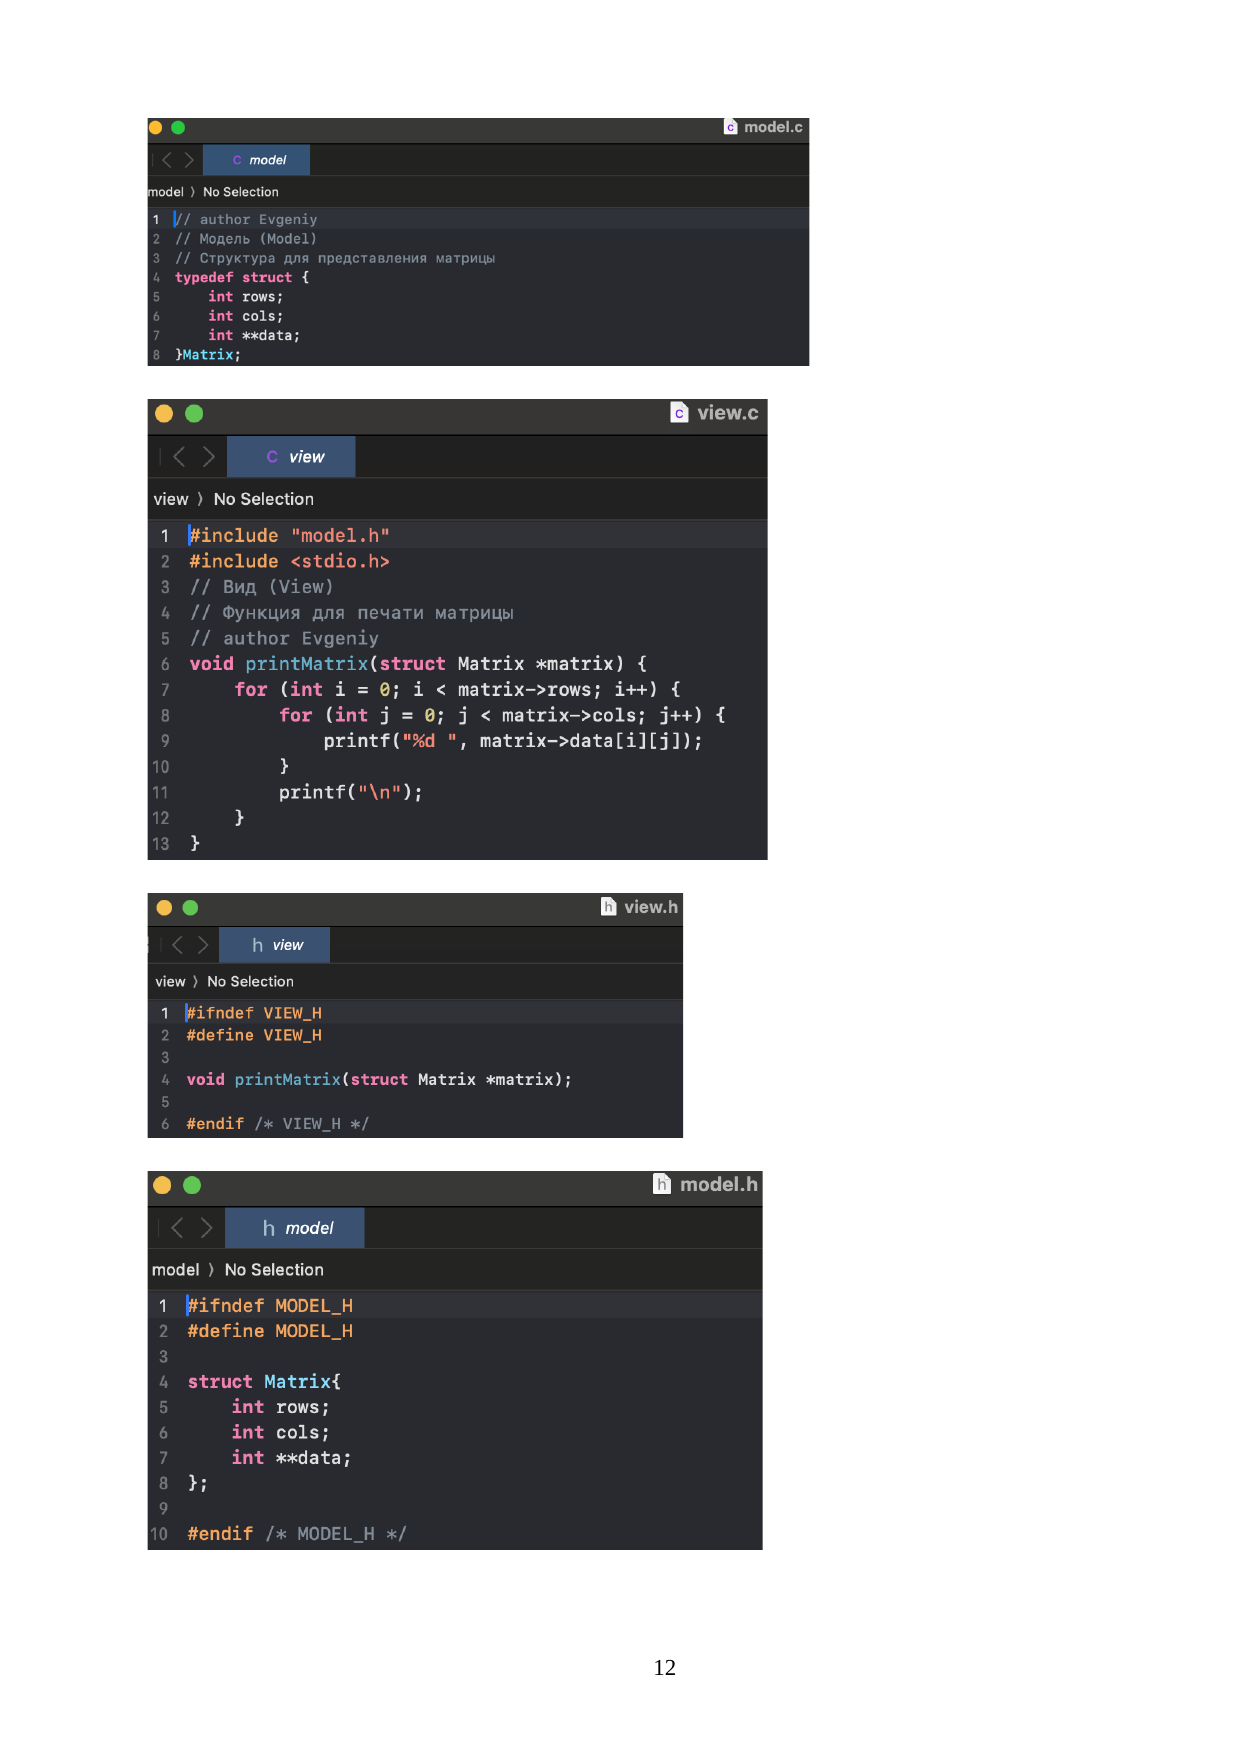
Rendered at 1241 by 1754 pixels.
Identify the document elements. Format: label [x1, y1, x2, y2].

picture [147, 1171, 763, 1550]
picture [147, 399, 768, 860]
picture [147, 893, 684, 1138]
picture [147, 118, 810, 366]
